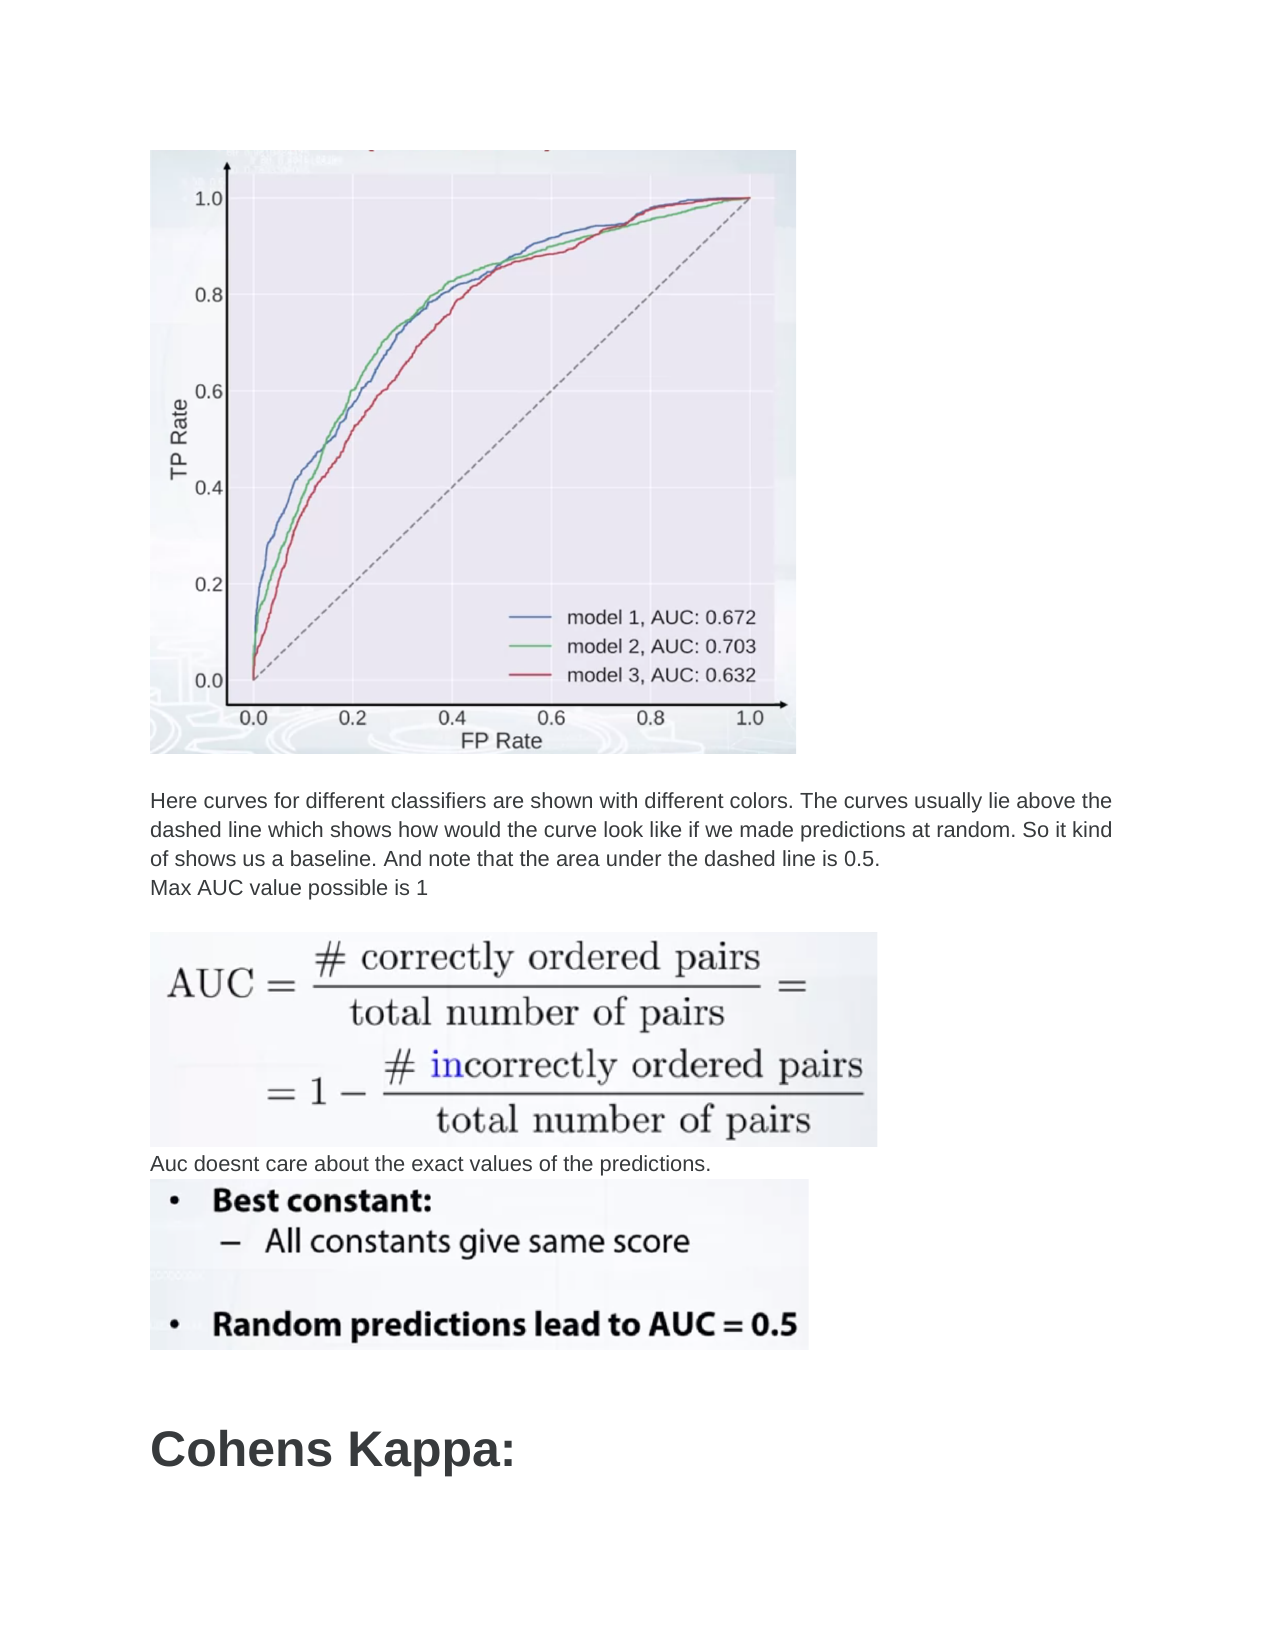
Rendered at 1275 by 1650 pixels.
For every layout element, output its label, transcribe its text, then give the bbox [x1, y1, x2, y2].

text Auc doesnt care about the exact values of the predictions. [150, 1151, 1125, 1176]
picture [150, 932, 878, 1147]
text Cohens Kappa: [150, 1419, 1125, 1477]
picture [150, 1179, 809, 1350]
text Max AUC value possible is 1 [150, 874, 1125, 900]
text Here curves for different classifiers are shown with different colors. The curves usually lie above the dashed line which shows how would the curve look like if we made predictions at random. So it kind of shows us a baseline. And note that the area under the dashed line is 0.5. [150, 788, 1125, 871]
picture [150, 150, 797, 754]
